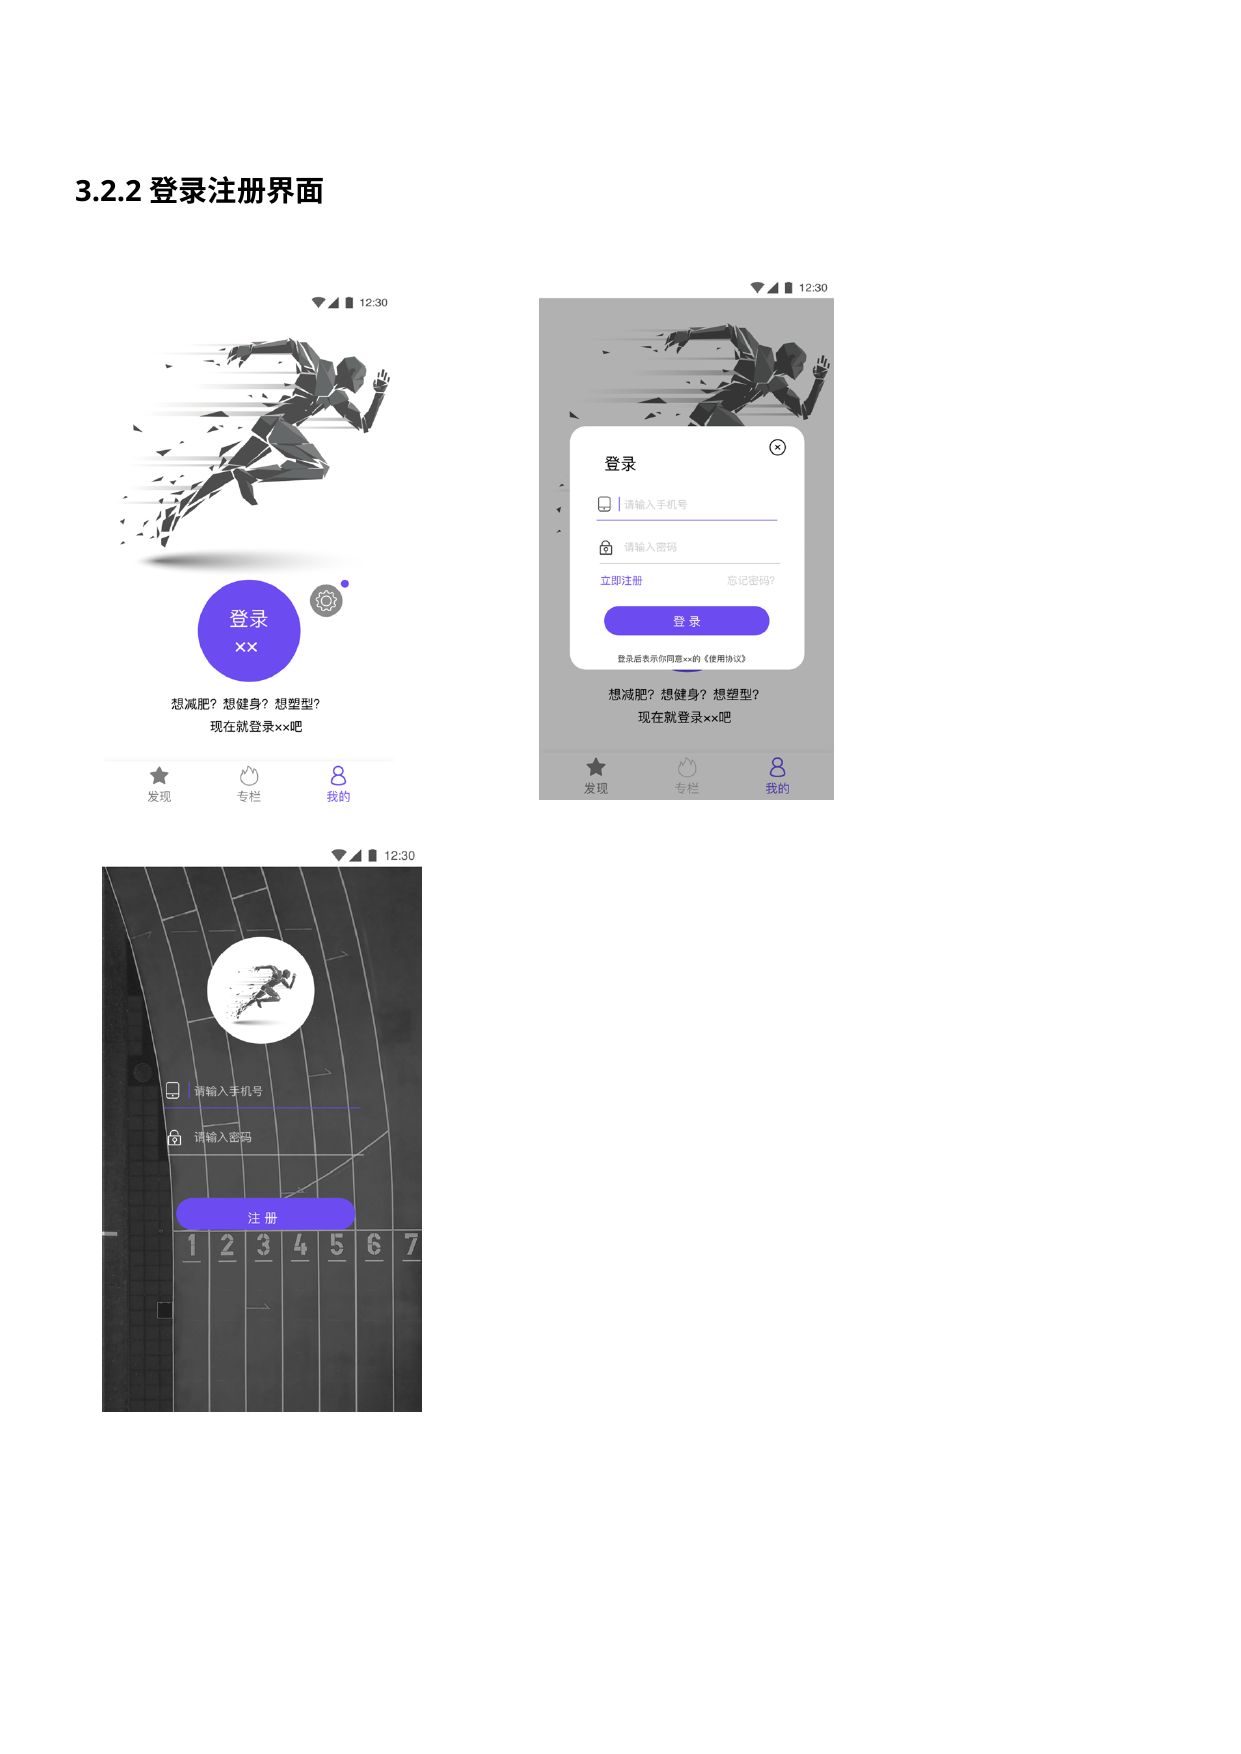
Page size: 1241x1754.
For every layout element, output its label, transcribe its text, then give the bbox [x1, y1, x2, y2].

picture [102, 845, 422, 1412]
picture [103, 293, 394, 808]
subtitle 3.2.2 登录注册界面 [75, 167, 1165, 209]
picture [539, 278, 834, 800]
